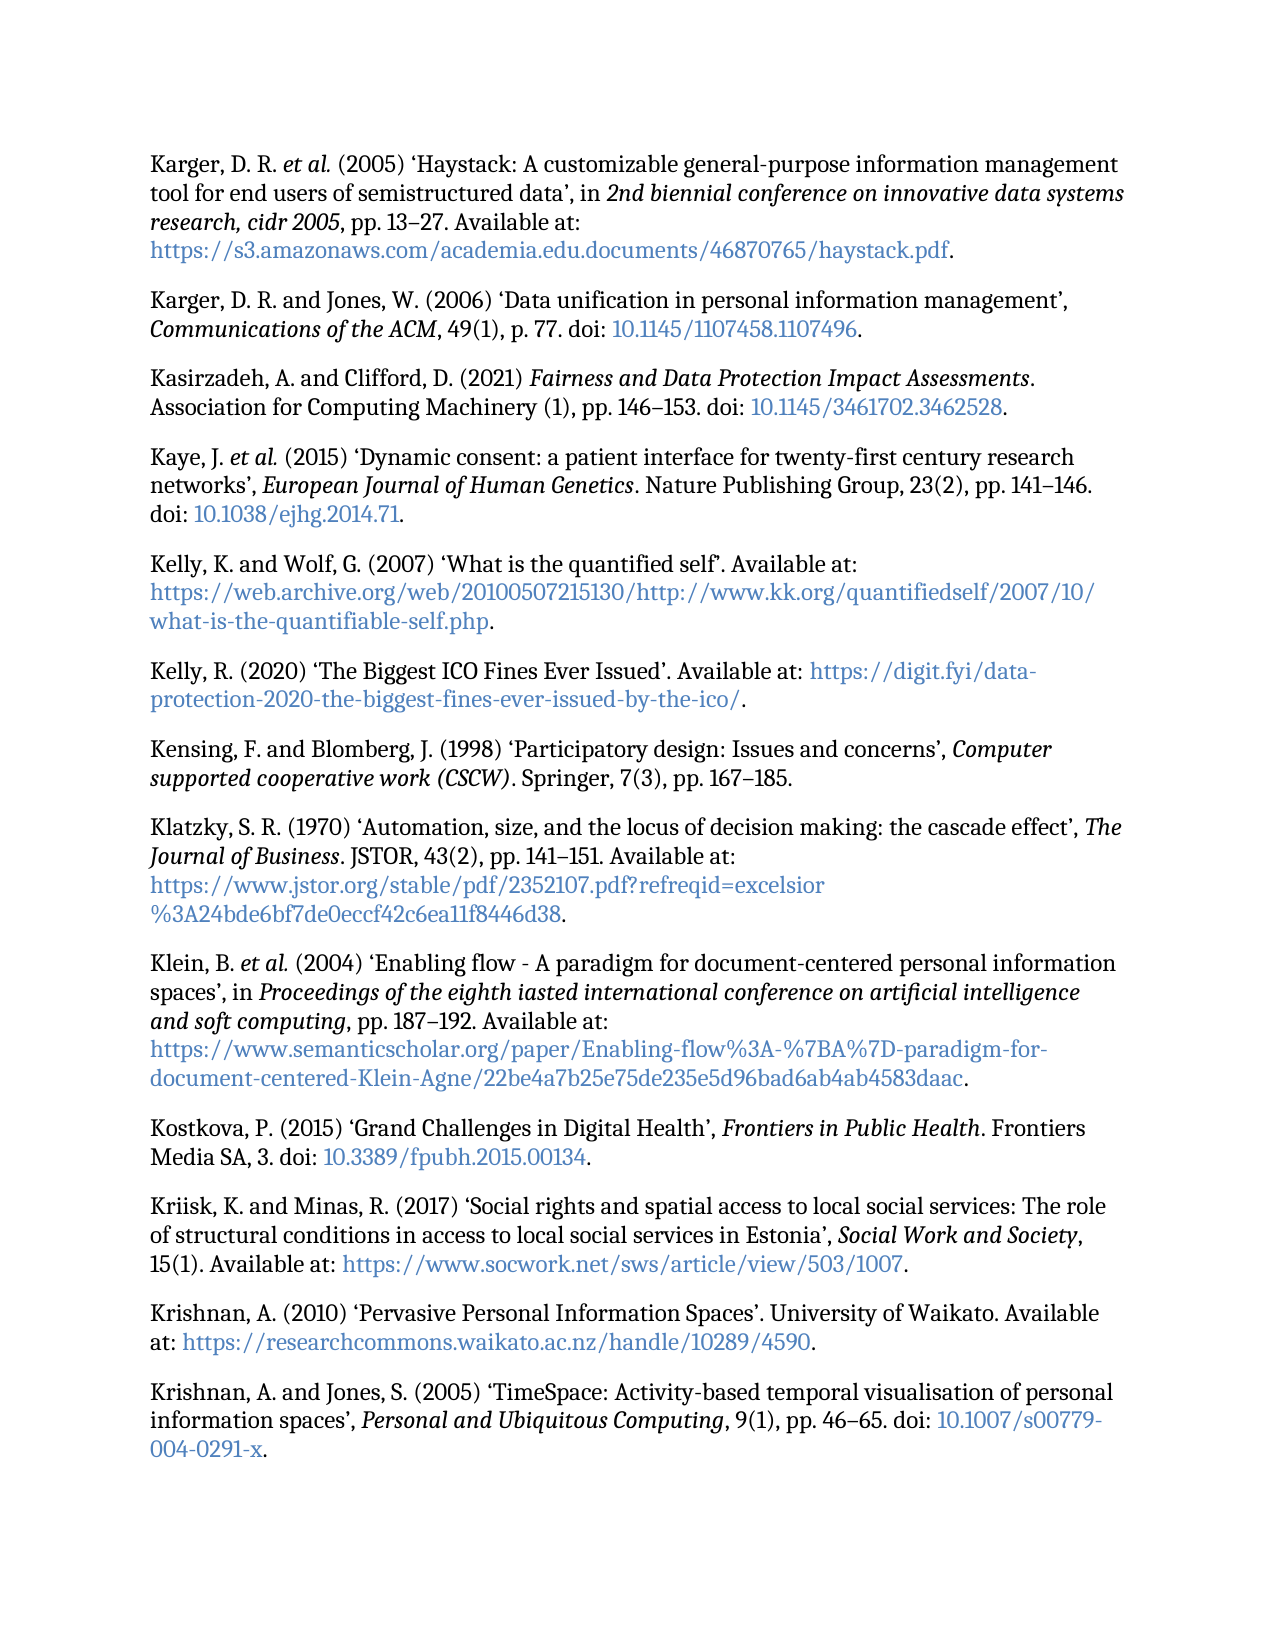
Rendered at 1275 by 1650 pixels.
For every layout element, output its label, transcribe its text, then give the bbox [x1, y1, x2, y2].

text Klein, B. et al. (2004) ‘Enabling flow - A paradigm for document-centered personal information spaces’, in Proceedings of the eighth iasted international conference on artificial intelligence and soft computing, pp. 187–192. Available at: https://www.semanticscholar.org/paper/Enabling-flow%3A-%7BA%7D-paradigm-for-document-centered-Klein-Agne/22be4a7b25e75de235e5d96bad6ab4ab4583daac. [150, 949, 1125, 1093]
text Kelly, K. and Wolf, G. (2007) ‘What is the quantified self’. Available at: https://web.archive.org/web/20100507215130/http://www.kk.org/quantifiedself/2007/10/what-is-the-quantifiable-self.php. [150, 549, 1125, 636]
text Karger, D. R. et al. (2005) ‘Haystack: A customizable general-purpose information management tool for end users of semistructured data’, in 2nd biennial conference on innovative data systems research, cidr 2005, pp. 13–27. Available at: https://s3.amazonaws.com/academia.edu.documents/46870765/haystack.pdf. [150, 150, 1125, 265]
text Kelly, R. (2020) ‘The Biggest ICO Fines Ever Issued’. Available at: https://digit.fyi/data-protection-2020-the-biggest-fines-ever-issued-by-the-ico/. [150, 657, 1125, 714]
text Kostkova, P. (2015) ‘Grand Challenges in Digital Health’, Frontiers in Public Health. Frontiers Media SA, 3. doi: 10.3389/fpubh.2015.00134. [150, 1114, 1125, 1171]
text Klatzky, S. R. (1970) ‘Automation, size, and the locus of decision making: the cascade effect’, The Journal of Business. JSTOR, 43(2), pp. 141–151. Available at: https://www.jstor.org/stable/pdf/2352107.pdf?refreqid=excelsior%3A24bde6bf7de0eccf42c6ea11f8446d38. [150, 813, 1125, 928]
text Kensing, F. and Blomberg, J. (1998) ‘Participatory design: Issues and concerns’, Computer supported cooperative work (CSCW). Springer, 7(3), pp. 167–185. [150, 735, 1125, 792]
text Krishnan, A. (2010) ‘Pervasive Personal Information Spaces’. University of Waikato. Available at: https://researchcommons.waikato.ac.nz/handle/10289/4590. [150, 1299, 1125, 1357]
text Krishnan, A. and Jones, S. (2005) ‘TimeSpace: Activity-based temporal visualisation of personal information spaces’, Personal and Ubiquitous Computing, 9(1), pp. 46–65. doi: 10.1007/s00779-004-0291-x. [150, 1377, 1125, 1464]
text Karger, D. R. and Jones, W. (2006) ‘Data unification in personal information management’, Communications of the ACM, 49(1), p. 77. doi: 10.1145/1107458.1107496. [150, 286, 1125, 343]
text Kriisk, K. and Minas, R. (2017) ‘Social rights and spatial access to local social services: The role of structural conditions in access to local social services in Estonia’, Social Work and Society, 15(1). Available at: https://www.socwork.net/sws/article/view/503/1007. [150, 1192, 1125, 1278]
text Kasirzadeh, A. and Clifford, D. (2021) Fairness and Data Protection Impact Assessments. Association for Computing Machinery (1), pp. 146–153. doi: 10.1145/3461702.3462528. [150, 364, 1125, 422]
text Kaye, J. et al. (2015) ‘Dynamic consent: a patient interface for twenty-first century research networks’, European Journal of Human Genetics. Nature Publishing Group, 23(2), pp. 141–146. doi: 10.1038/ejhg.2014.71. [150, 442, 1125, 529]
